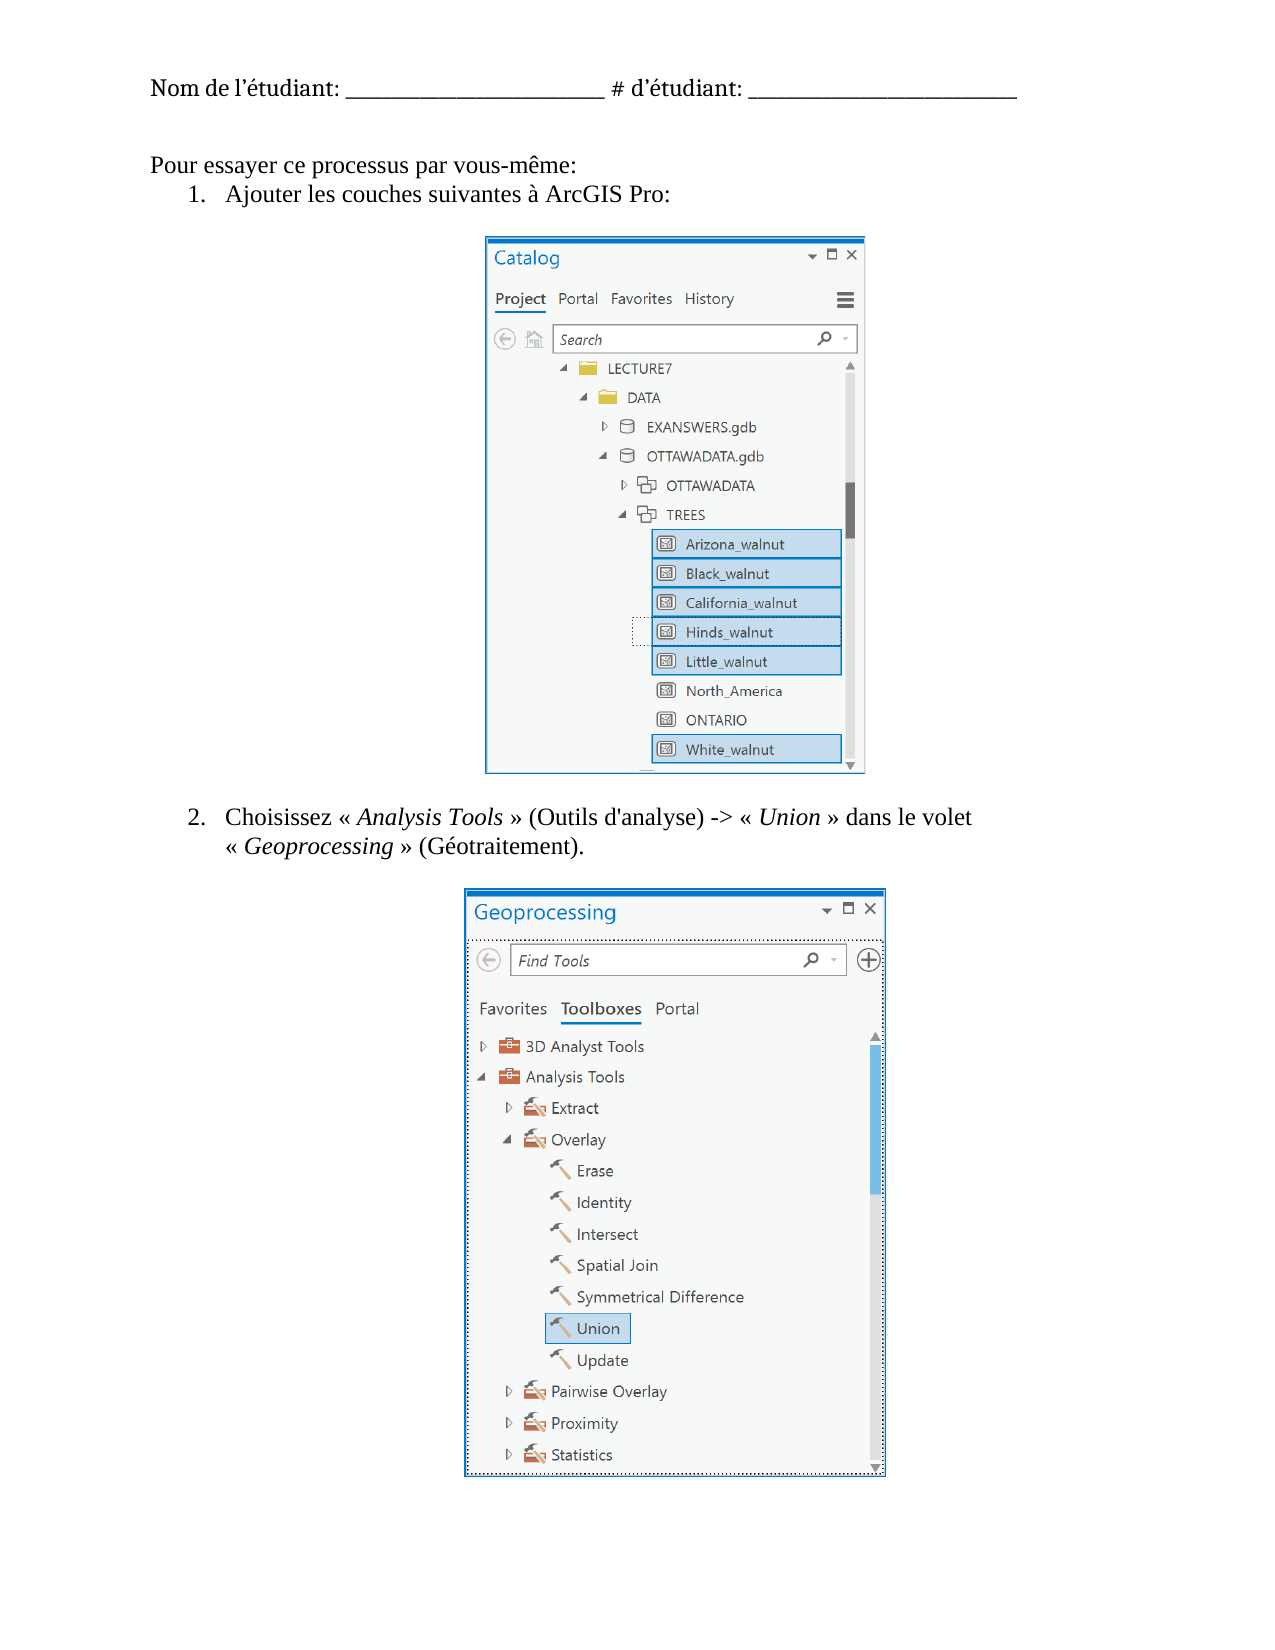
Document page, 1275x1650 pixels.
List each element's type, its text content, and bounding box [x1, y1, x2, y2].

list Choisissez « Analysis Tools » (Outils d'analyse) -> « Union » dans le volet « Geoprocessing » (Géotraitement). [187, 802, 1125, 860]
picture [464, 888, 886, 1477]
list Ajouter les couches suivantes à ArcGIS Pro: [187, 179, 1125, 207]
text Pour essayer ce processus par vous-même: [150, 150, 1125, 179]
picture [485, 236, 866, 774]
